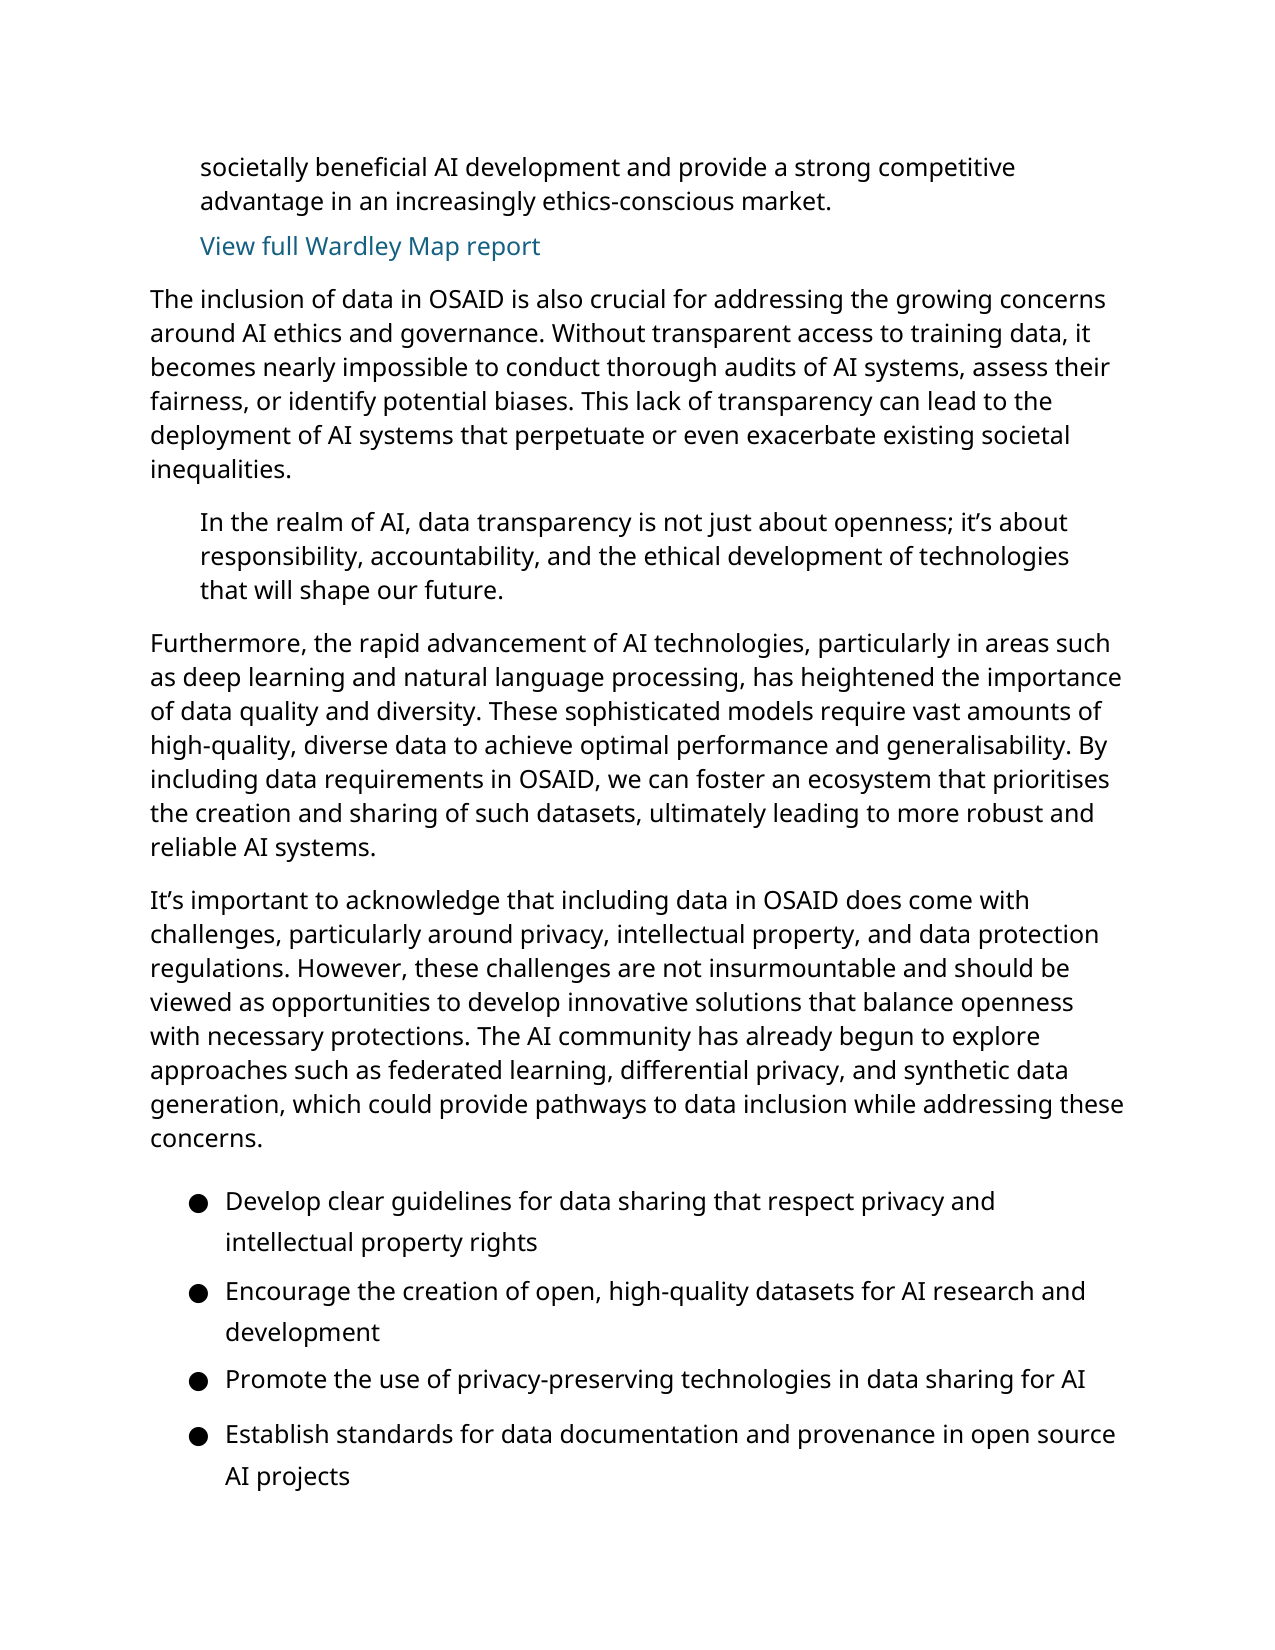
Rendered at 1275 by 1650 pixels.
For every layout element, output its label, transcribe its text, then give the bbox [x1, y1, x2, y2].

list Encourage the creation of open, high-quality datasets for AI research and development [187, 1263, 1125, 1348]
list Develop clear guidelines for data sharing that respect privacy and intellectual property rights [187, 1174, 1125, 1259]
text Furthermore, the rapid advancement of AI technologies, particularly in areas such as deep learning and natural language processing, has heightened the importance of data quality and diversity. These sophisticated models require vast amounts of high-quality, diverse data to achieve optimal performance and generalisability. By including data requirements in OSAID, we can foster an ecosystem that prioritises the creation and sharing of such datasets, ultimately leading to more robust and reliable AI systems. [150, 625, 1125, 864]
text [200, 150, 1075, 218]
list Establish standards for data documentation and provenance in open source AI projects [187, 1407, 1125, 1492]
text The inclusion of data in OSAID is also crucial for addressing the growing concerns around AI ethics and governance. Without transparent access to training data, it becomes nearly impossible to conduct thorough audits of AI systems, assess their fairness, or identify potential biases. This lack of transparency can lead to the deployment of AI systems that perpetuate or even exacerbate existing societal inequalities. [150, 281, 1125, 486]
list Promote the use of privacy-preserving technologies in data sharing for AI [187, 1352, 1125, 1403]
text In the realm of AI, data transparency is not just about openness; it’s about responsibility, accountability, and the ethical development of technologies that will shape our future. [200, 504, 1075, 607]
text It’s important to acknowledge that including data in OSAID does come with challenges, particularly around privacy, intellectual property, and data protection regulations. However, these challenges are not insurmountable and should be viewed as opportunities to develop innovative solutions that balance openness with necessary protections. The AI community has already begun to explore approaches such as federated learning, differential privacy, and synthetic data generation, which could provide pathways to data inclusion while addressing these concerns. [150, 883, 1125, 1155]
text View full Wardley Map report [200, 228, 1075, 263]
